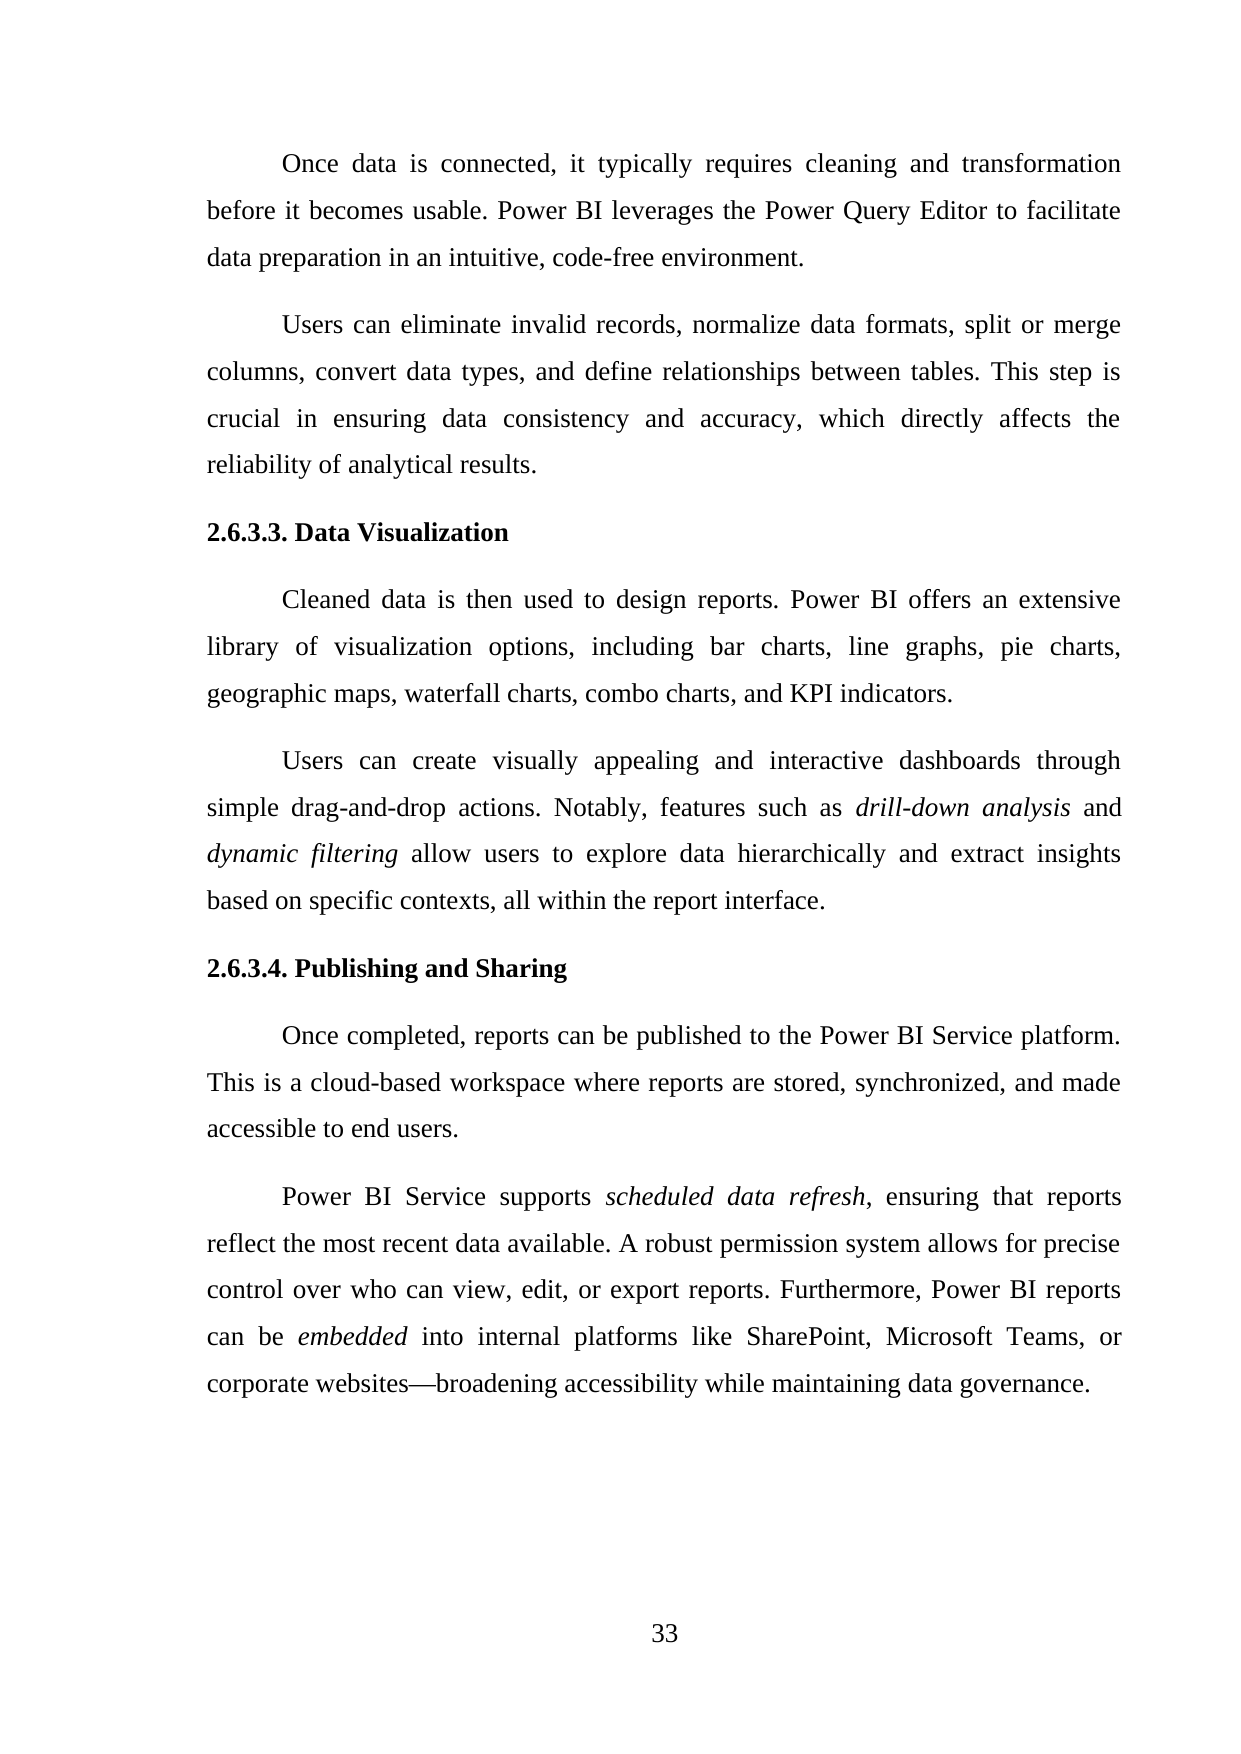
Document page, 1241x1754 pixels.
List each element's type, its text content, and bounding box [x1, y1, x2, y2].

text Power BI Service supports scheduled data refresh, ensuring that reports reflect the most recent data available. A robust permission system allows for precise control over who can view, edit, or export reports. Furthermore, Power BI reports can be embedded into internal platforms like SharePoint, Microsoft Teams, or corporate websites—broadening accessibility while maintaining data governance. [207, 1180, 1122, 1398]
subtitle 2.6.3.3. Data Visualization [207, 516, 1122, 547]
text Users can eliminate invalid records, normalize data formats, split or merge columns, convert data types, and define relationships between tables. This step is crucial in ensuring data consistency and accuracy, which directly affects the reliability of analytical results. [207, 308, 1122, 479]
text Users can create visually appealing and interactive dashboards through simple drag-and-drop actions. Notably, features such as drill-down analysis and dynamic filtering allow users to explore data hierarchically and extract insights based on specific contexts, all within the report interface. [207, 744, 1122, 915]
text Once completed, reports can be published to the Power BI Service platform. This is a cloud-based workspace where reports are stored, synchronized, and made accessible to end users. [207, 1019, 1122, 1144]
text Once data is connected, it typically requires cleaning and transformation before it becomes usable. Power BI leverages the Power Query Editor to facilitate data preparation in an intuitive, code-free environment. [207, 148, 1122, 272]
text Cleaned data is then used to design reports. Power BI offers an extensive library of visualization options, including bar charts, line graphs, pie charts, geographic maps, waterfall charts, combo charts, and KPI indicators. [207, 583, 1122, 708]
subtitle 2.6.3.4. Publishing and Sharing [207, 952, 1122, 983]
